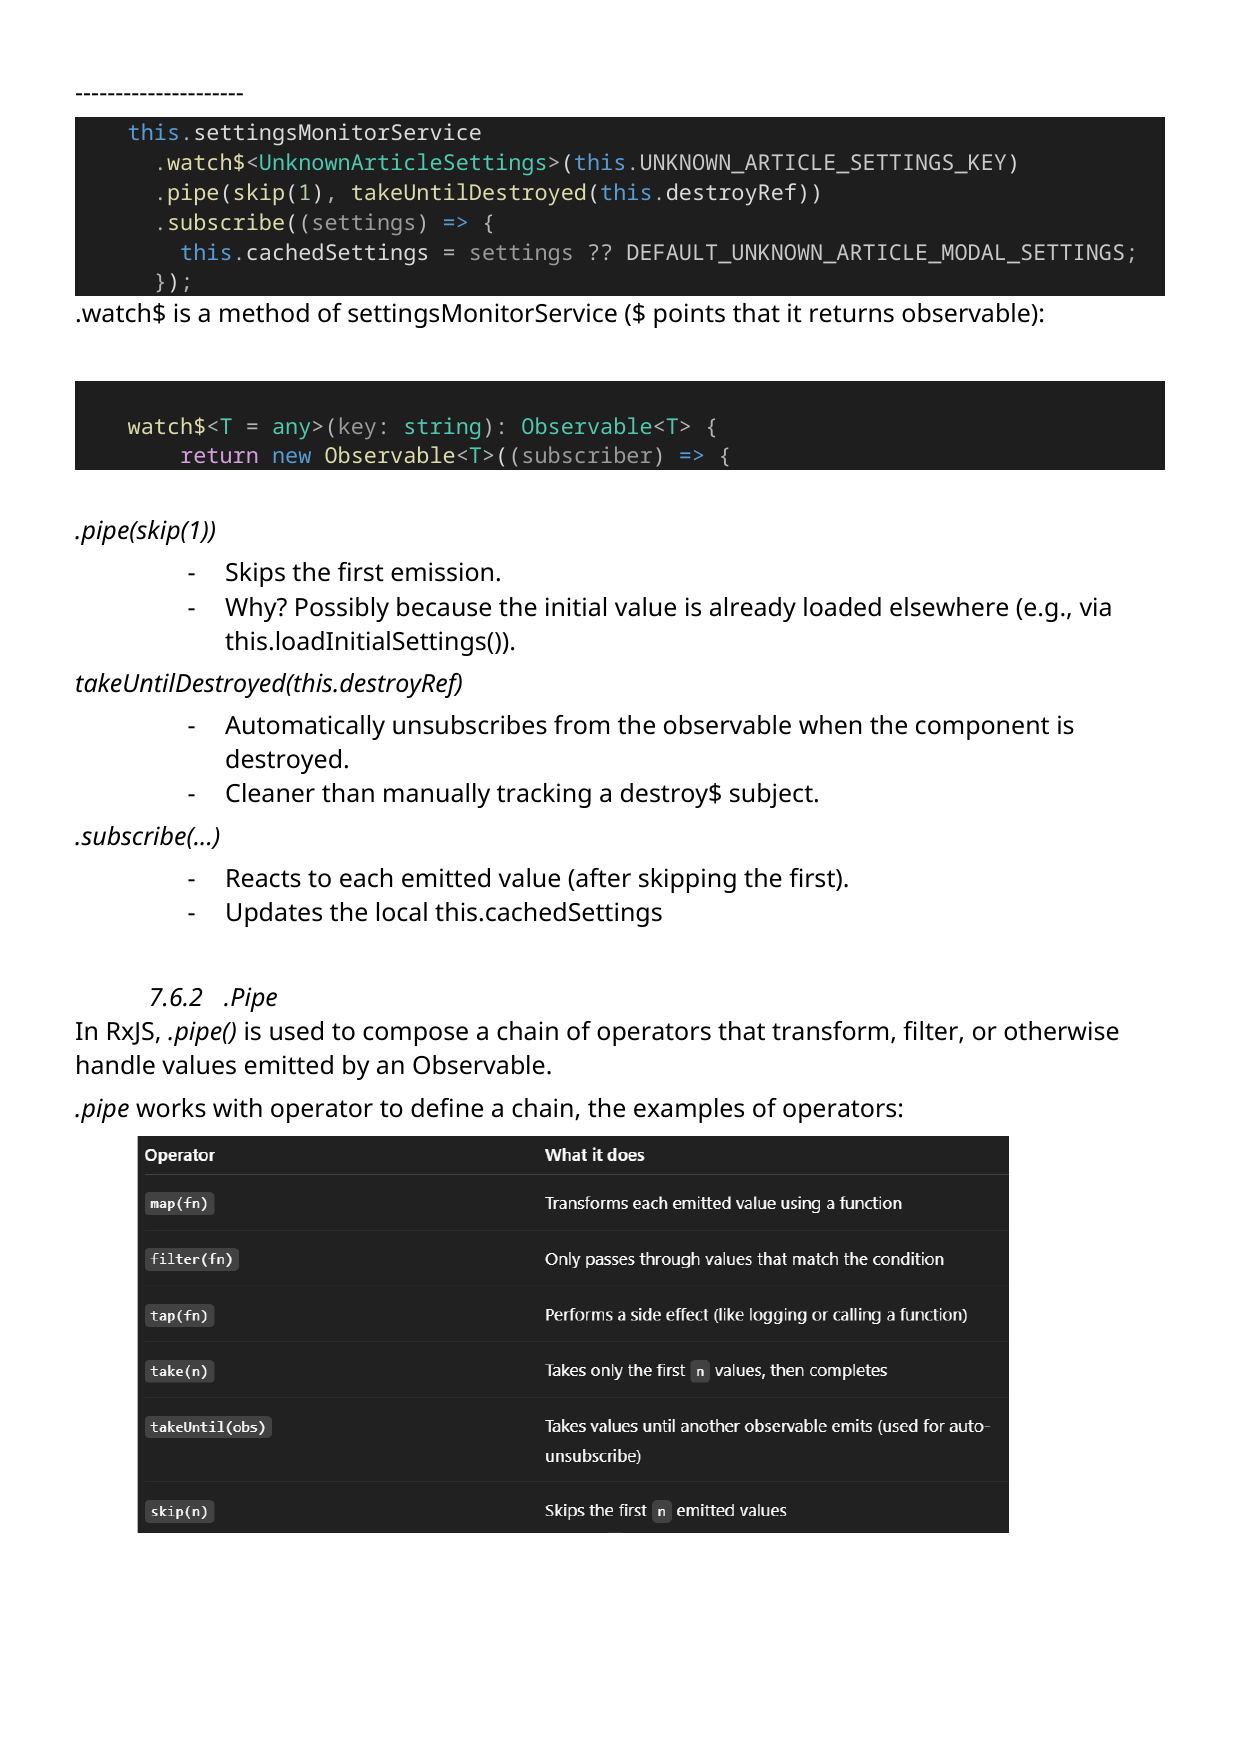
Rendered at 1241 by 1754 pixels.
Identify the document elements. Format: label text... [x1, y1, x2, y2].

text .subscribe(...) [75, 818, 1165, 853]
text .watch$<UnknownArticleSettings>(this.UNKNOWN_ARTICLE_SETTINGS_KEY) [75, 147, 1165, 177]
list Reacts to each emitted value (after skipping the first). [187, 861, 1165, 895]
text .pipe(skip(1), takeUntilDestroyed(this.destroyRef)) [75, 177, 1165, 207]
list Skips the first emission. [187, 555, 1165, 589]
text takeUntilDestroyed(this.destroyRef) [75, 666, 1165, 700]
text return new Observable<T>((subscriber) => { [75, 441, 1165, 470]
text this.cachedSettings = settings ?? DEFAULT_UNKNOWN_ARTICLE_MODAL_SETTINGS; [75, 237, 1165, 266]
list Why? Possibly because the initial value is already loaded elsewhere (e.g., via this.loadInitialSettings()). [187, 589, 1165, 657]
text .watch$ is a method of settingsMonitorService ($ points that it returns observable): [75, 296, 1165, 330]
list Cleaner than manually tracking a destroy$ subject. [187, 776, 1165, 810]
text watch$<T = any>(key: string): Observable<T> { [75, 411, 1165, 441]
text --------------------- [75, 75, 1165, 109]
picture [137, 1136, 1009, 1533]
text }); [75, 266, 1165, 296]
text .pipe(skip(1)) [75, 513, 1165, 547]
text In RxJS, .pipe() is used to compose a chain of operators that transform, filter, or otherwise handle values emitted by an Observable. [75, 1014, 1165, 1082]
text .subscribe((settings) => { [75, 207, 1165, 237]
text .pipe works with operator to define a chain, the examples of operators: [75, 1090, 1165, 1124]
list Updates the local this.cachedSettings [187, 895, 1165, 929]
subtitle .Pipe [149, 980, 1165, 1014]
text this.settingsMonitorService [75, 117, 1165, 147]
list Automatically unsubscribes from the observable when the component is destroyed. [187, 708, 1165, 776]
